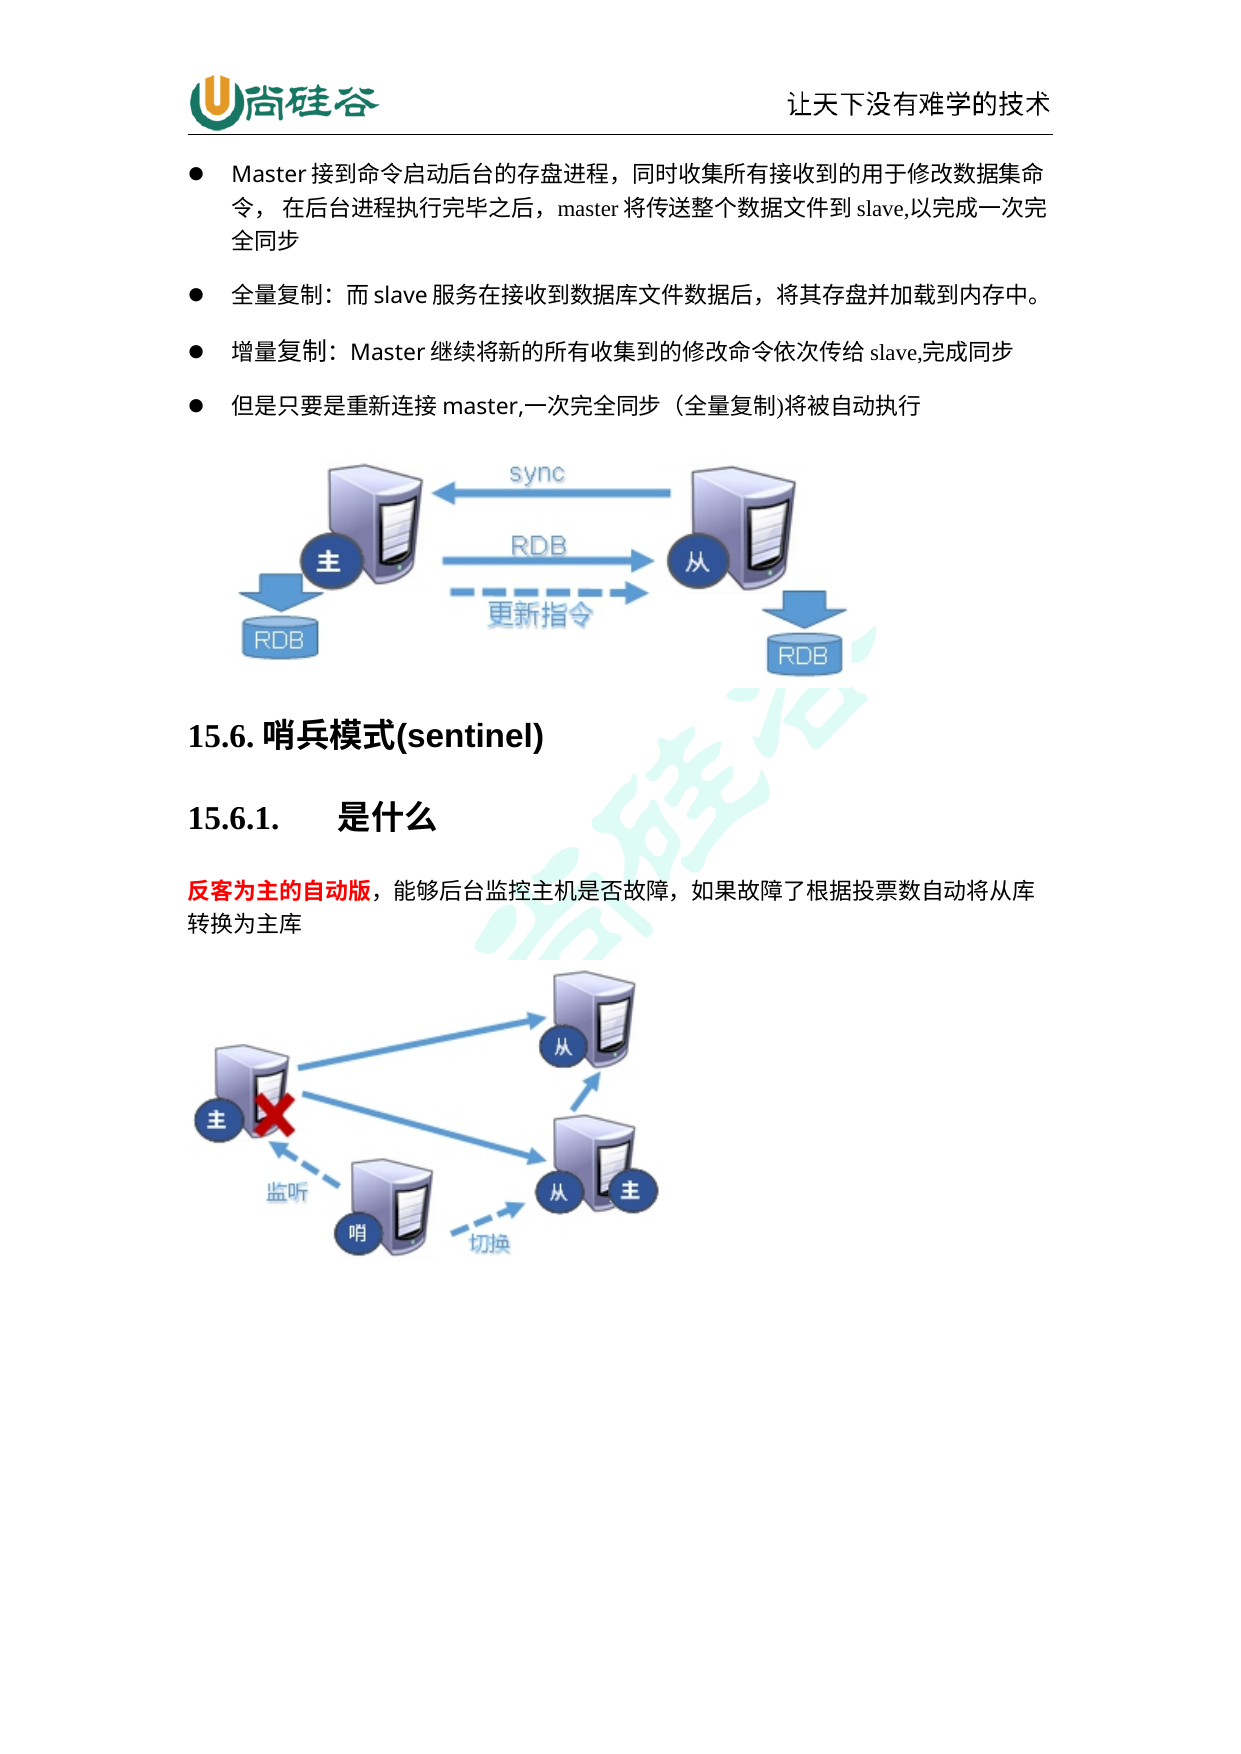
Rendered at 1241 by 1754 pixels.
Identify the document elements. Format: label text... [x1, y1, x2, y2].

list 全量复制：而slave服务在接收到数据库文件数据后，将其存盘并加载到内存中。 [187, 277, 1053, 310]
text 反客为主的自动版，能够后台监控主机是否故障，如果故障了根据投票数自动将从库转换为主库 [187, 873, 1053, 939]
list 哨兵模式(sentinel) [187, 708, 1053, 757]
picture [187, 960, 664, 1273]
list 是什么 [187, 791, 1053, 839]
list 增量复制：Master继续将新的所有收集到的修改命令依次传给slave,完成同步 [187, 331, 1053, 367]
picture [187, 73, 1053, 132]
list Master接到命令启动后台的存盘进程，同时收集所有接收到的用于修改数据集命令， 在后台进程执行完毕之后，master将传送整个数据文件到slave,以完成一次完全同步 [187, 156, 1053, 256]
list 但是只要是重新连接master,一次完全同步（全量复制)将被自动执行 [187, 388, 1053, 421]
picture [231, 442, 852, 688]
